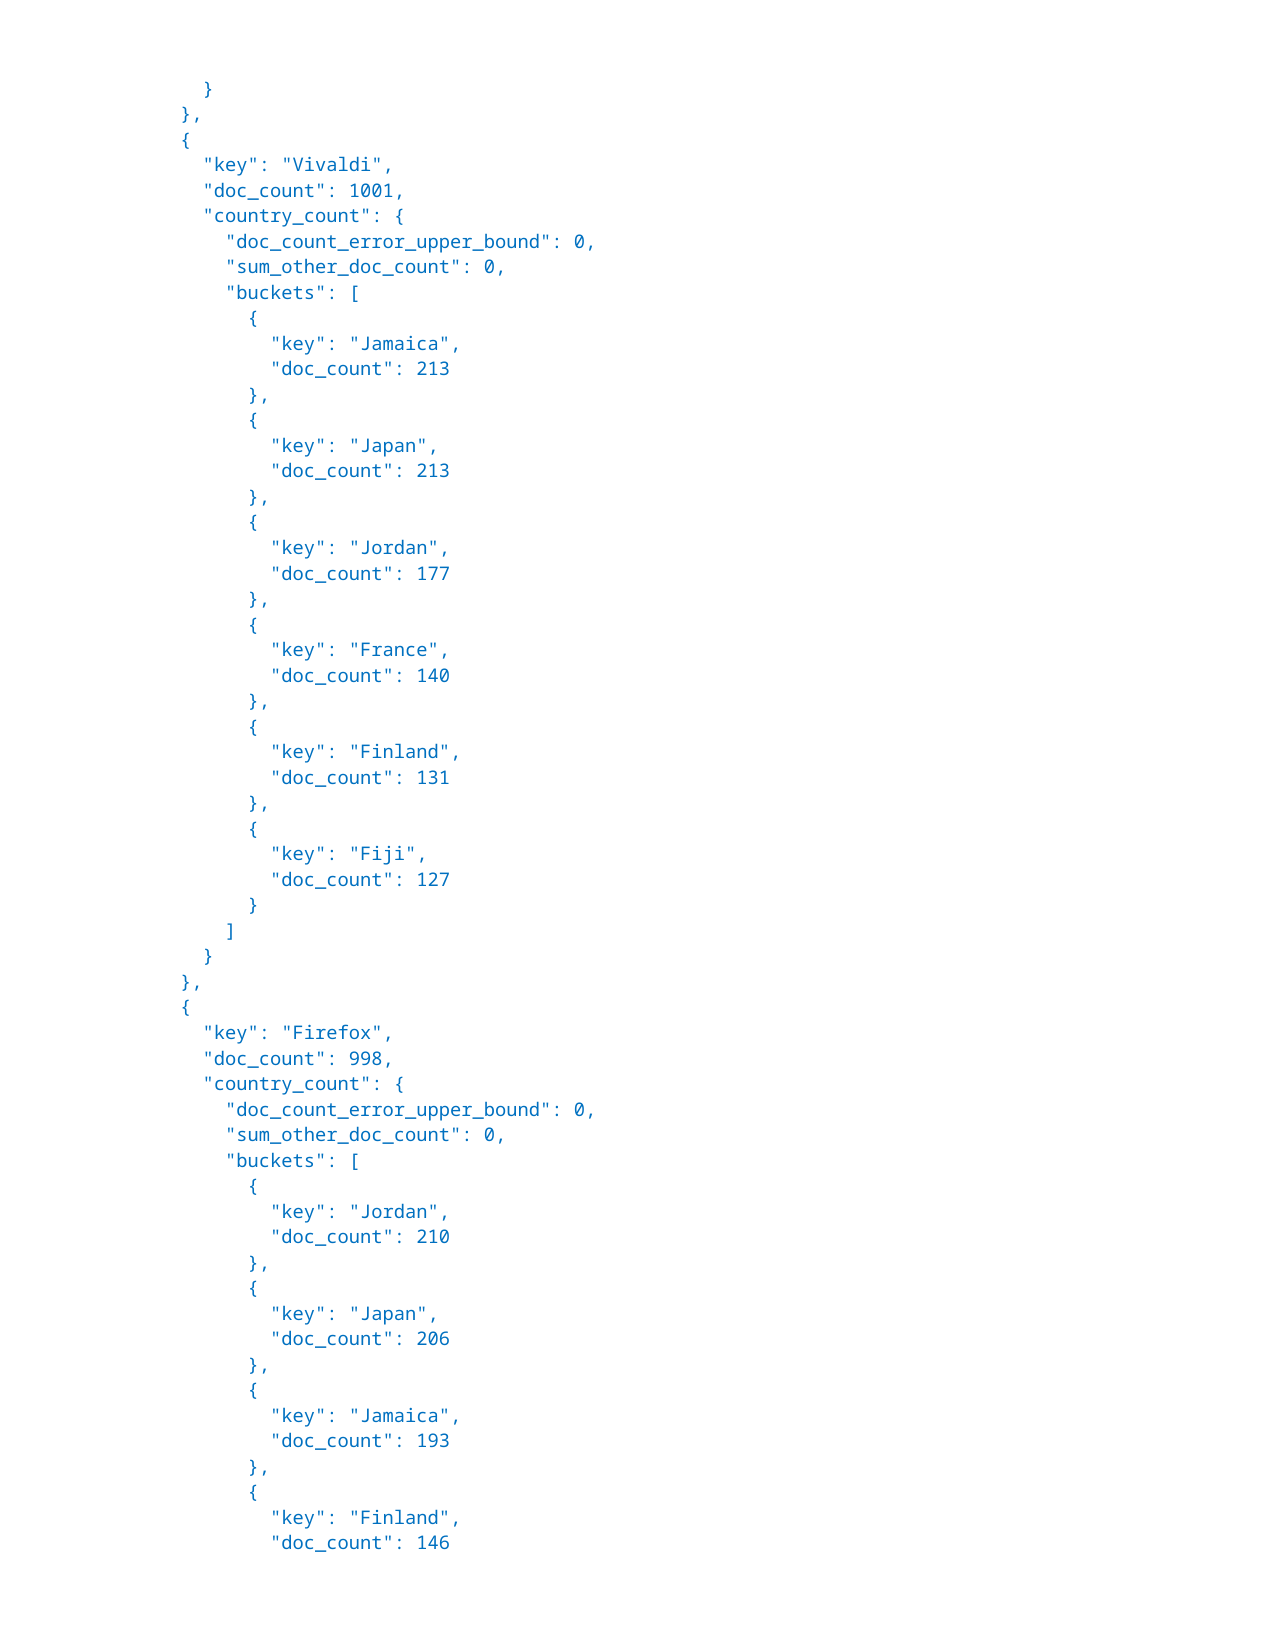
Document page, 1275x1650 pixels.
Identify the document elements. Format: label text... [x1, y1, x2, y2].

text { [90, 407, 1200, 432]
text "buckets": [ [90, 279, 1200, 305]
text { [90, 509, 1200, 534]
text "key": "Jamaica", [90, 1402, 1200, 1428]
text "doc_count": 140 [90, 662, 1200, 687]
text } [90, 892, 1200, 917]
text "doc_count": 210 [90, 1223, 1200, 1249]
text { [90, 1377, 1200, 1402]
text }, [90, 585, 1200, 611]
text "doc_count": 177 [90, 560, 1200, 585]
text { [90, 815, 1200, 841]
text "doc_count_error_upper_bound": 0, [90, 1096, 1200, 1121]
text }, [90, 1249, 1200, 1274]
text }, [90, 687, 1200, 713]
text { [90, 1479, 1200, 1504]
text "key": "Japan", [90, 432, 1200, 458]
text { [90, 611, 1200, 636]
text }, [90, 789, 1200, 815]
text } [90, 943, 1200, 968]
text } [90, 75, 1200, 101]
text }, [90, 101, 1200, 126]
text "country_count": { [90, 203, 1200, 228]
text "sum_other_doc_count": 0, [90, 1121, 1200, 1147]
text }, [90, 381, 1200, 407]
text }, [90, 1351, 1200, 1377]
text "doc_count": 213 [90, 458, 1200, 483]
text ] [90, 917, 1200, 943]
text "doc_count": 193 [90, 1428, 1200, 1453]
text "buckets": [ [90, 1147, 1200, 1172]
text { [90, 994, 1200, 1019]
text "doc_count": 213 [90, 356, 1200, 381]
text }, [90, 483, 1200, 509]
text "key": "Finland", [90, 1504, 1200, 1530]
text "doc_count": 206 [90, 1326, 1200, 1351]
text "sum_other_doc_count": 0, [90, 254, 1200, 279]
text "key": "Finland", [90, 738, 1200, 764]
text "doc_count": 998, [90, 1045, 1200, 1070]
text "doc_count": 146 [90, 1530, 1200, 1555]
text "key": "Vivaldi", [90, 152, 1200, 177]
text "key": "Firefox", [90, 1019, 1200, 1045]
text "doc_count": 131 [90, 764, 1200, 789]
text { [90, 126, 1200, 152]
text "key": "Japan", [90, 1300, 1200, 1326]
text "key": "Jordan", [90, 1198, 1200, 1223]
text }, [90, 968, 1200, 994]
text "doc_count": 127 [90, 866, 1200, 892]
text }, [90, 1453, 1200, 1479]
text "key": "Jordan", [90, 534, 1200, 560]
text "doc_count_error_upper_bound": 0, [90, 228, 1200, 254]
text "doc_count": 1001, [90, 177, 1200, 203]
text "key": "Jamaica", [90, 330, 1200, 356]
text { [90, 305, 1200, 330]
text { [90, 713, 1200, 738]
text { [90, 1274, 1200, 1300]
text "key": "France", [90, 636, 1200, 662]
text "key": "Fiji", [90, 841, 1200, 866]
text "country_count": { [90, 1070, 1200, 1096]
text { [90, 1172, 1200, 1198]
